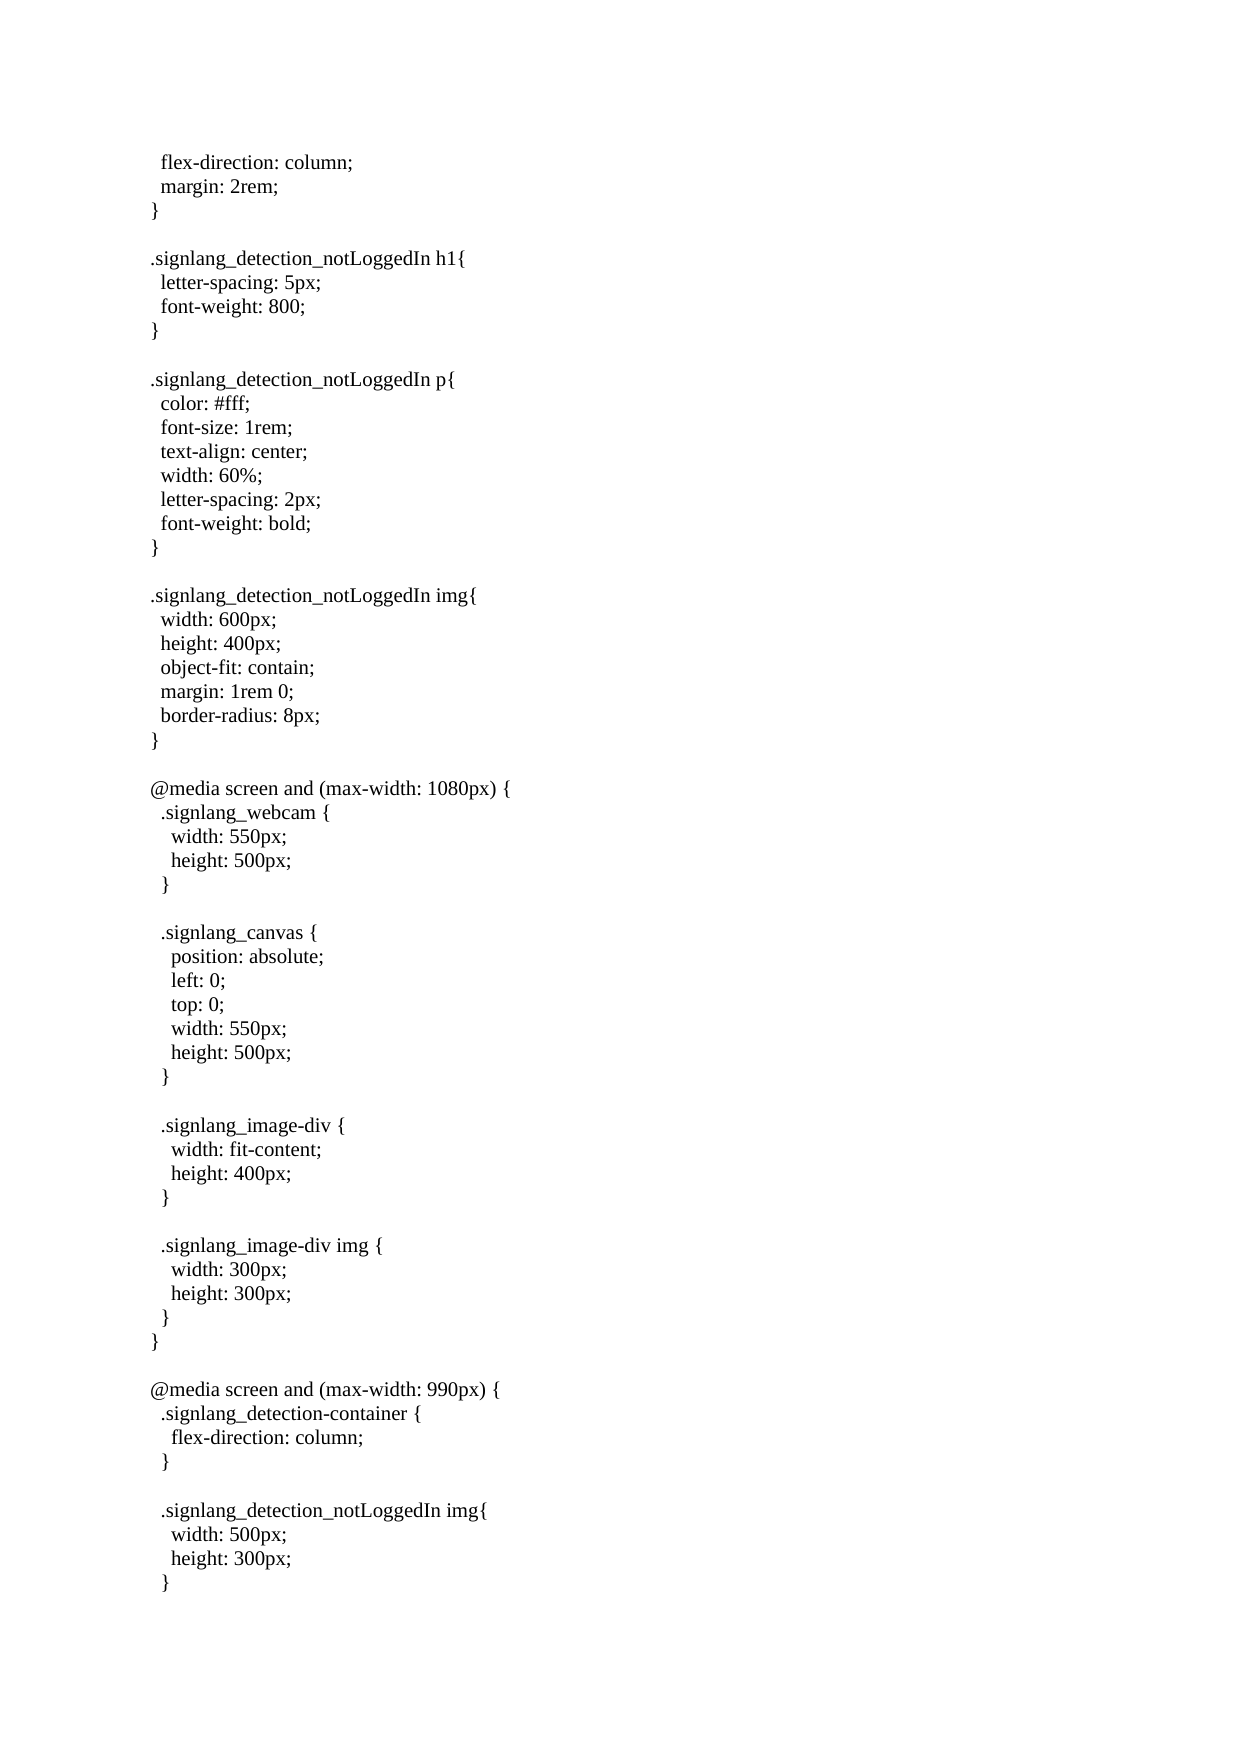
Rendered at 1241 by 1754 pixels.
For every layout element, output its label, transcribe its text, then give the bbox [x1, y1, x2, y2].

text letter-spacing: 5px; [150, 270, 1090, 294]
text font-weight: bold; [150, 511, 1090, 535]
text .signlang_detection_notLoggedIn p{ [150, 367, 1090, 391]
text .signlang_detection_notLoggedIn h1{ [150, 246, 1090, 270]
text @media screen and (max-width: 990px) { [150, 1377, 1090, 1401]
text height: 400px; [150, 1161, 1090, 1185]
text font-weight: 800; [150, 294, 1090, 318]
text width: 500px; [150, 1522, 1090, 1546]
text flex-direction: column; [150, 1425, 1090, 1449]
text width: 60%; [150, 463, 1090, 487]
text width: 300px; [150, 1257, 1090, 1281]
text .signlang_image-div { [150, 1112, 1090, 1137]
text } [150, 535, 1090, 559]
text .signlang_detection_notLoggedIn img{ [150, 583, 1090, 607]
text } [150, 872, 1090, 896]
text .signlang_detection-container { [150, 1401, 1090, 1425]
text top: 0; [150, 992, 1090, 1016]
text @media screen and (max-width: 1080px) { [150, 776, 1090, 800]
text flex-direction: column; [150, 150, 1090, 174]
text width: fit-content; [150, 1137, 1090, 1161]
text width: 600px; [150, 607, 1090, 631]
text } [150, 198, 1090, 222]
text .signlang_image-div img { [150, 1233, 1090, 1257]
text object-fit: contain; [150, 655, 1090, 679]
text } [150, 1185, 1090, 1209]
text height: 500px; [150, 848, 1090, 872]
text } [150, 1329, 1090, 1353]
text left: 0; [150, 968, 1090, 992]
text } [150, 1064, 1090, 1088]
text .signlang_detection_notLoggedIn img{ [150, 1497, 1090, 1522]
text margin: 2rem; [150, 174, 1090, 198]
text } [150, 1570, 1090, 1594]
text margin: 1rem 0; [150, 679, 1090, 703]
text height: 500px; [150, 1040, 1090, 1064]
text border-radius: 8px; [150, 703, 1090, 727]
text height: 400px; [150, 631, 1090, 655]
text } [150, 727, 1090, 752]
text .signlang_webcam { [150, 800, 1090, 824]
text text-align: center; [150, 439, 1090, 463]
text width: 550px; [150, 824, 1090, 848]
text height: 300px; [150, 1546, 1090, 1570]
text font-size: 1rem; [150, 415, 1090, 439]
text letter-spacing: 2px; [150, 487, 1090, 511]
text } [150, 1305, 1090, 1329]
text position: absolute; [150, 944, 1090, 968]
text .signlang_canvas { [150, 920, 1090, 944]
text } [150, 1449, 1090, 1473]
text height: 300px; [150, 1281, 1090, 1305]
text width: 550px; [150, 1016, 1090, 1040]
text color: #fff; [150, 391, 1090, 415]
text } [150, 318, 1090, 342]
